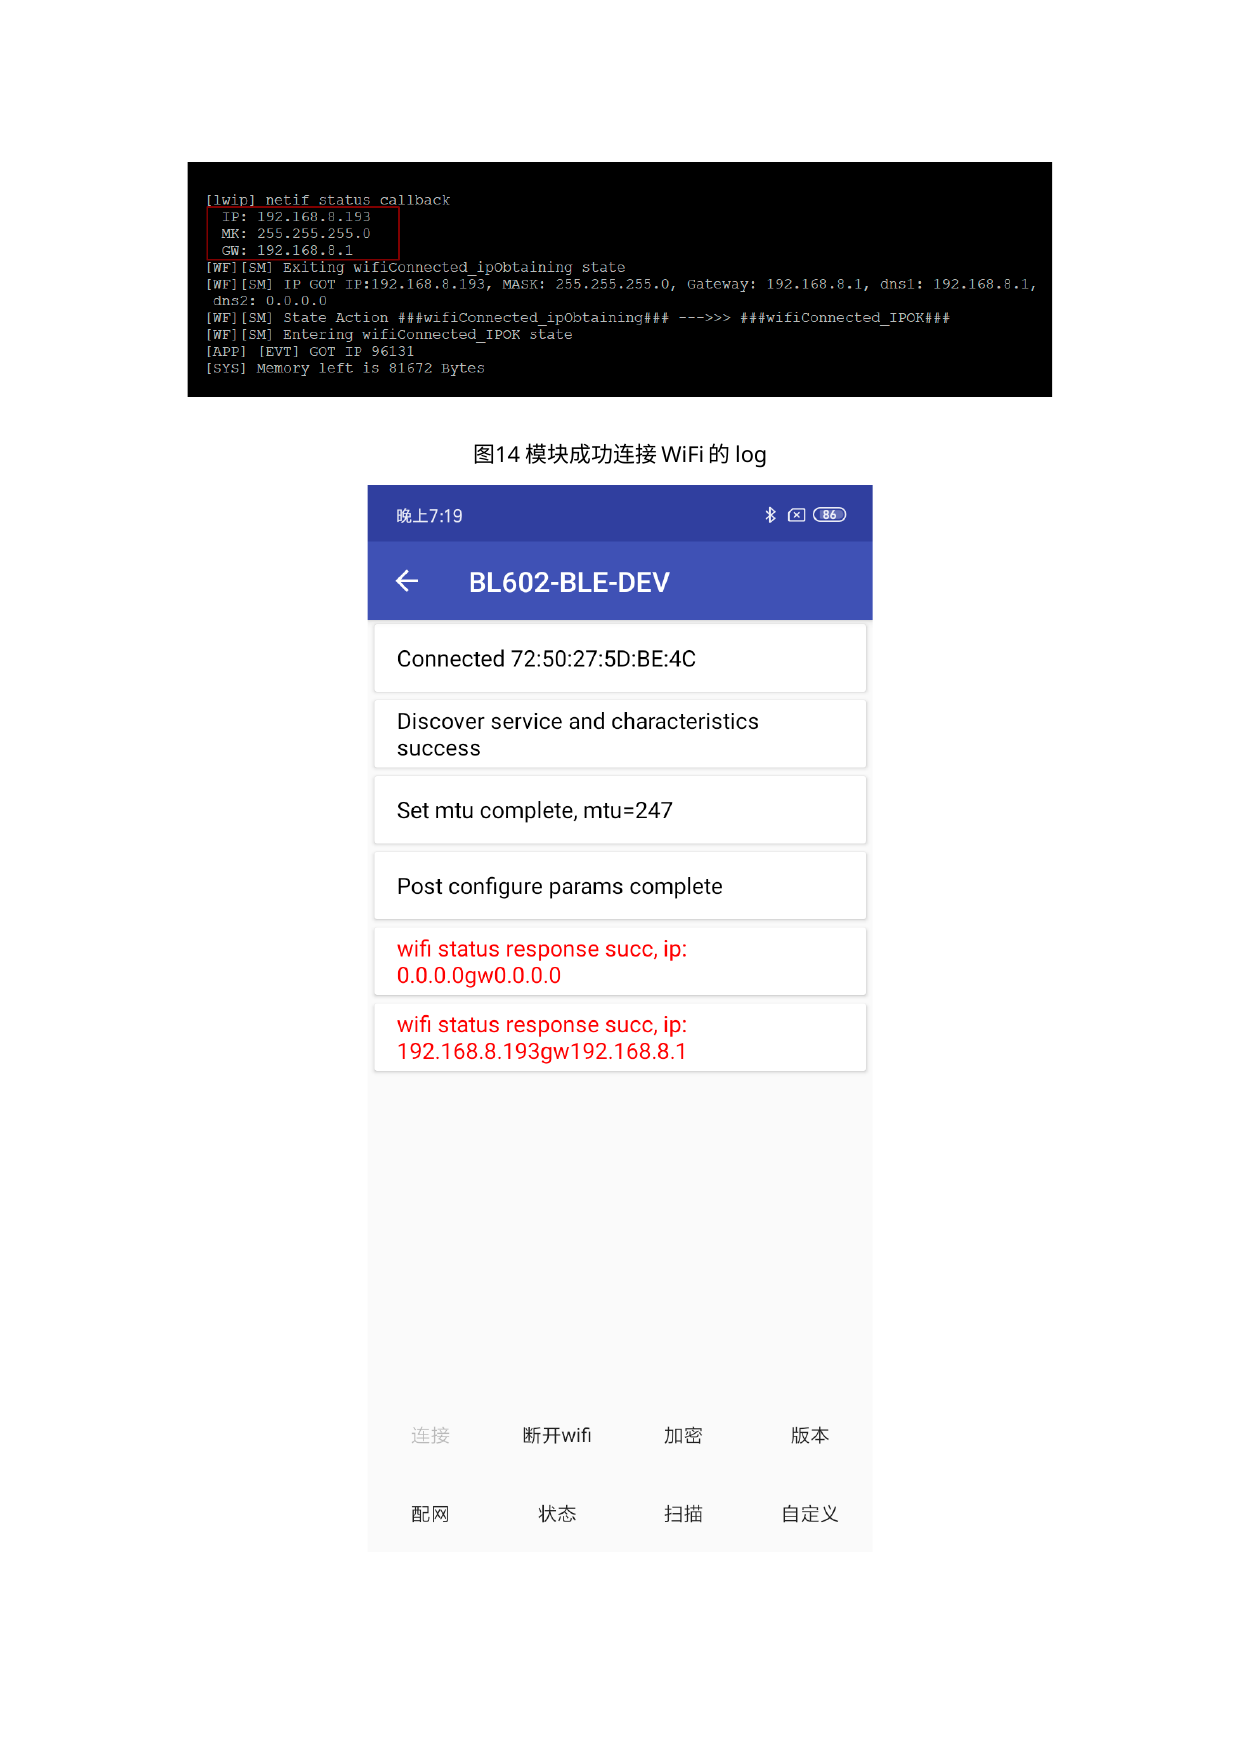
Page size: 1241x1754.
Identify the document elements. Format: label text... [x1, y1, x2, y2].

picture [187, 162, 1053, 397]
list 模块成功连接WiFi的log [187, 437, 1053, 469]
picture [367, 485, 873, 1552]
